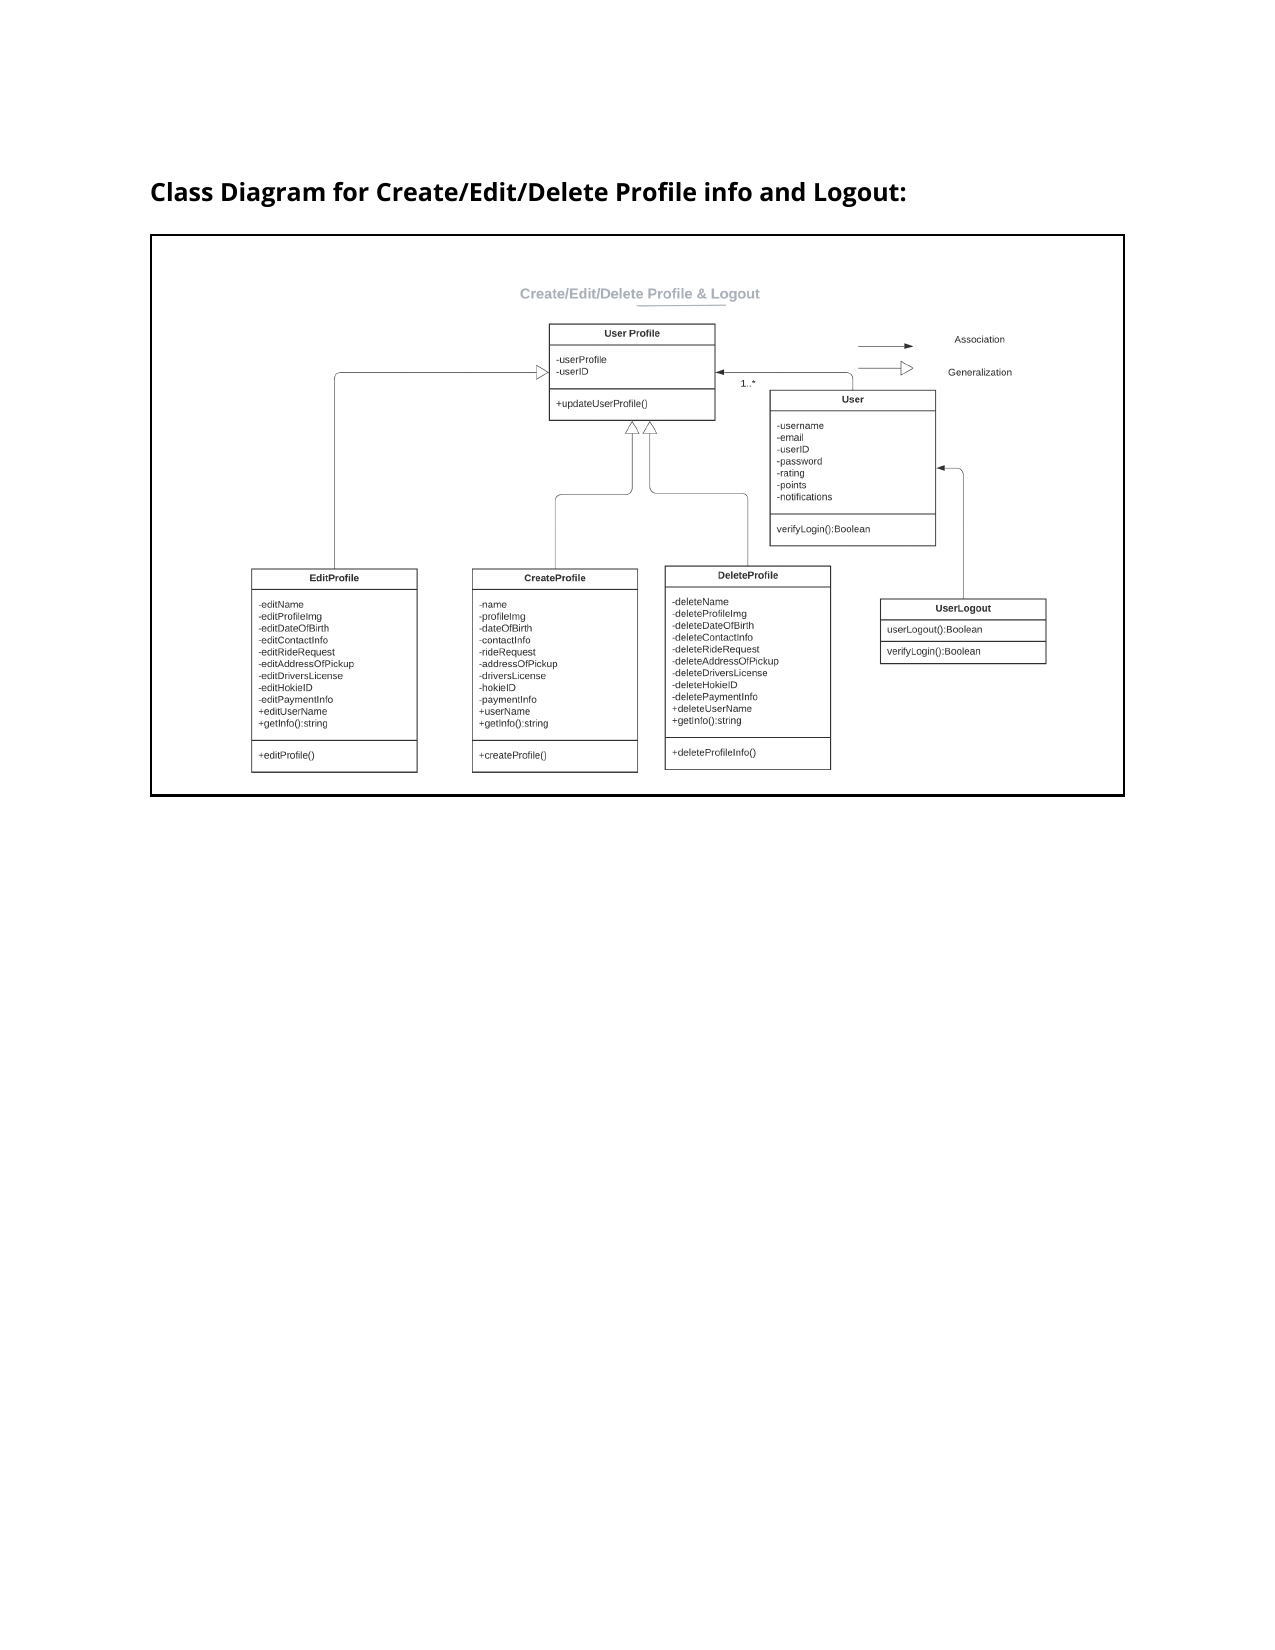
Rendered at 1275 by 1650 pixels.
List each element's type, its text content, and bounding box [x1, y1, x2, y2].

text Class Diagram for Create/Edit/Delete Profile info and Logout: [150, 175, 1125, 209]
picture [152, 236, 1123, 794]
